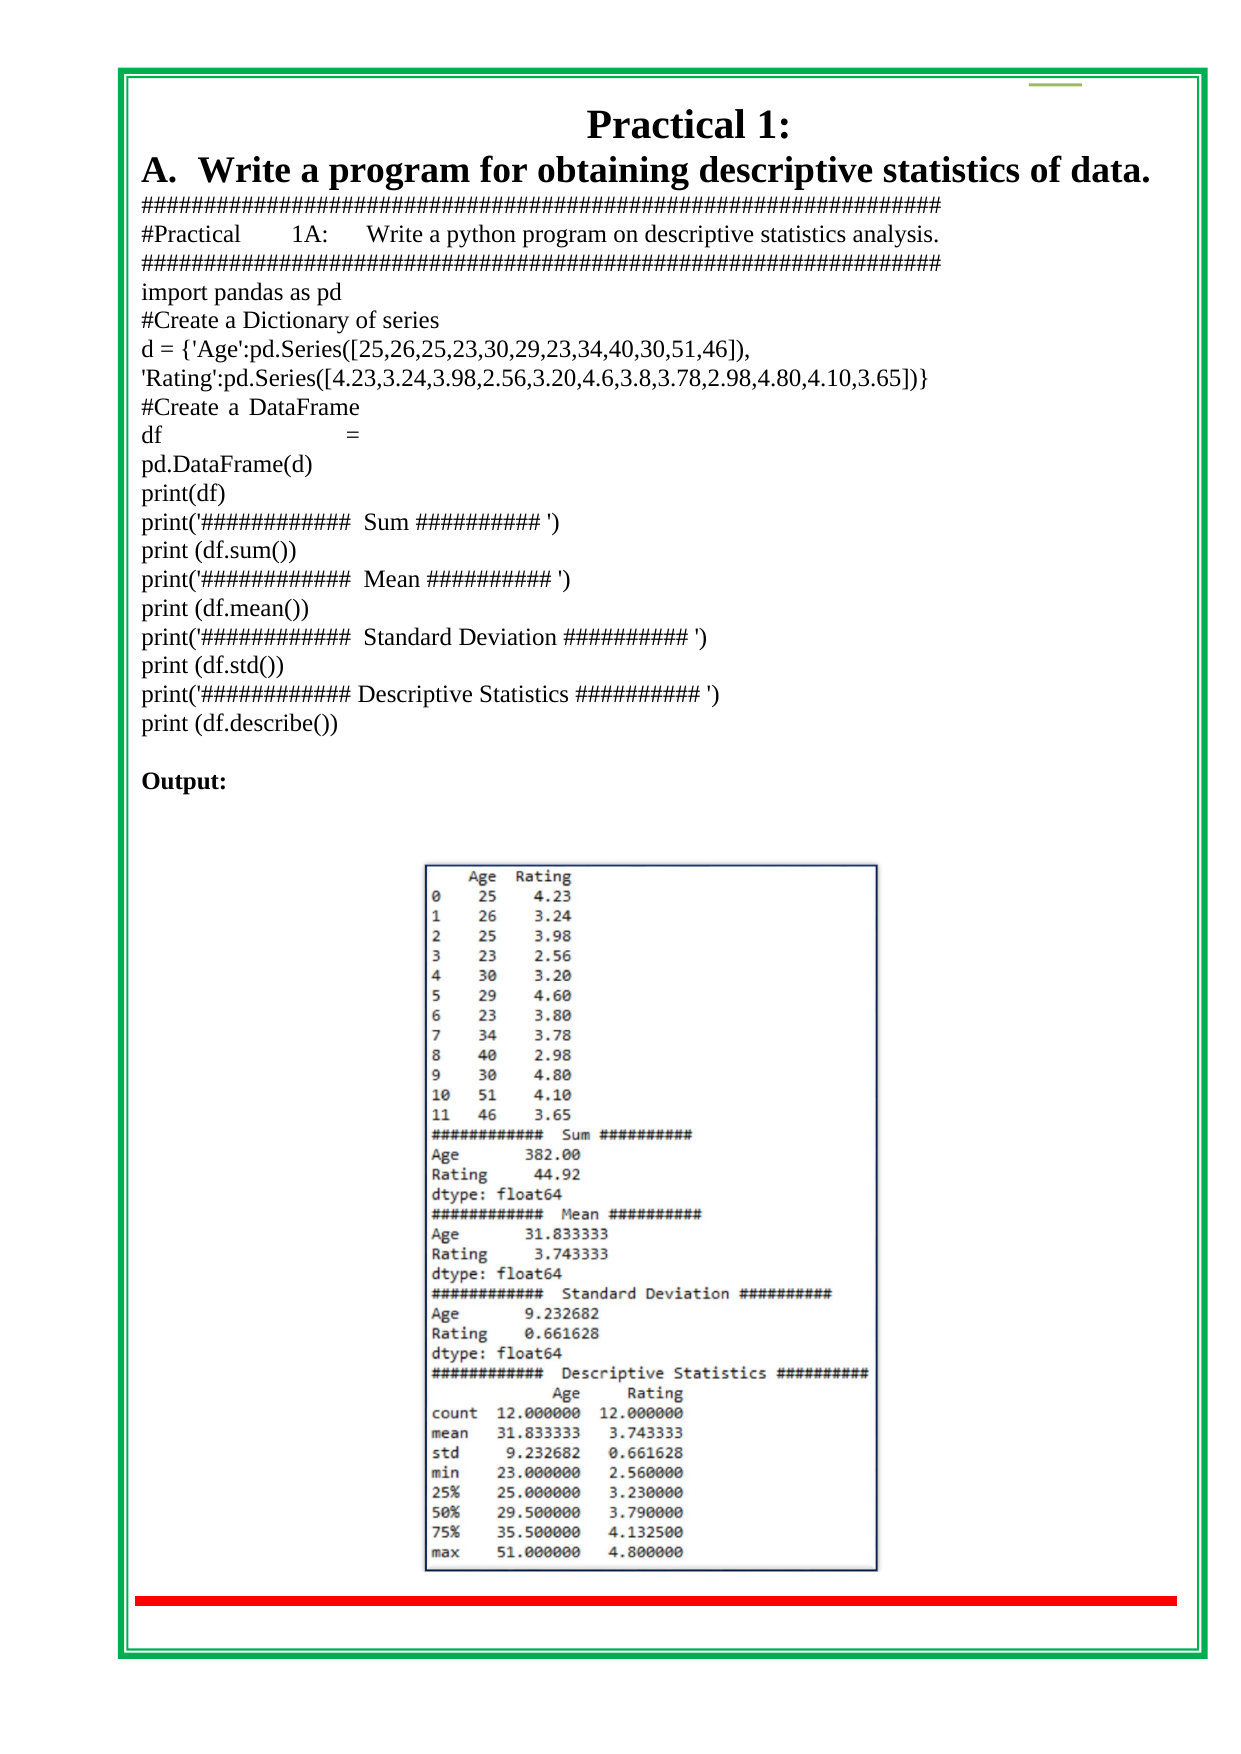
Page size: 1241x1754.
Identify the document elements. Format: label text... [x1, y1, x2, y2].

text print('############ Standard Deviation ########## ') print (df.std()) [141, 622, 708, 679]
text Output: [141, 766, 1194, 794]
text #Create a DataFrame df = pd.DataFrame(d) print(df) [141, 392, 360, 507]
text print('############ Sum ########## ') [141, 507, 1194, 535]
text import pandas as pd [141, 277, 1194, 305]
text print (df.sum()) [141, 535, 1194, 564]
text print (df.mean()) [141, 593, 1194, 622]
text ################################################################ [141, 191, 1194, 219]
text #Practical 1A: Write a python program on descriptive statistics analysis. ################################################################ [141, 219, 941, 277]
subtitle Practical 1: [183, 100, 1194, 148]
subtitle Write a program for obtaining descriptive statistics of data. [141, 148, 1194, 191]
text print('############ Mean ########## ') [141, 564, 1194, 593]
text #Create a Dictionary of series [141, 305, 1194, 334]
text d = {'Age':pd.Series([25,26,25,23,30,29,23,34,40,30,51,46]), 'Rating':pd.Series([4.23,3.24,3.98,2.56,3.20,4.6,3.8,3.78,2.98,4.80,4.10,3.65])} [141, 334, 932, 392]
text print('############ Descriptive Statistics ########## ') print (df.describe()) [141, 679, 743, 737]
picture [416, 856, 886, 1572]
